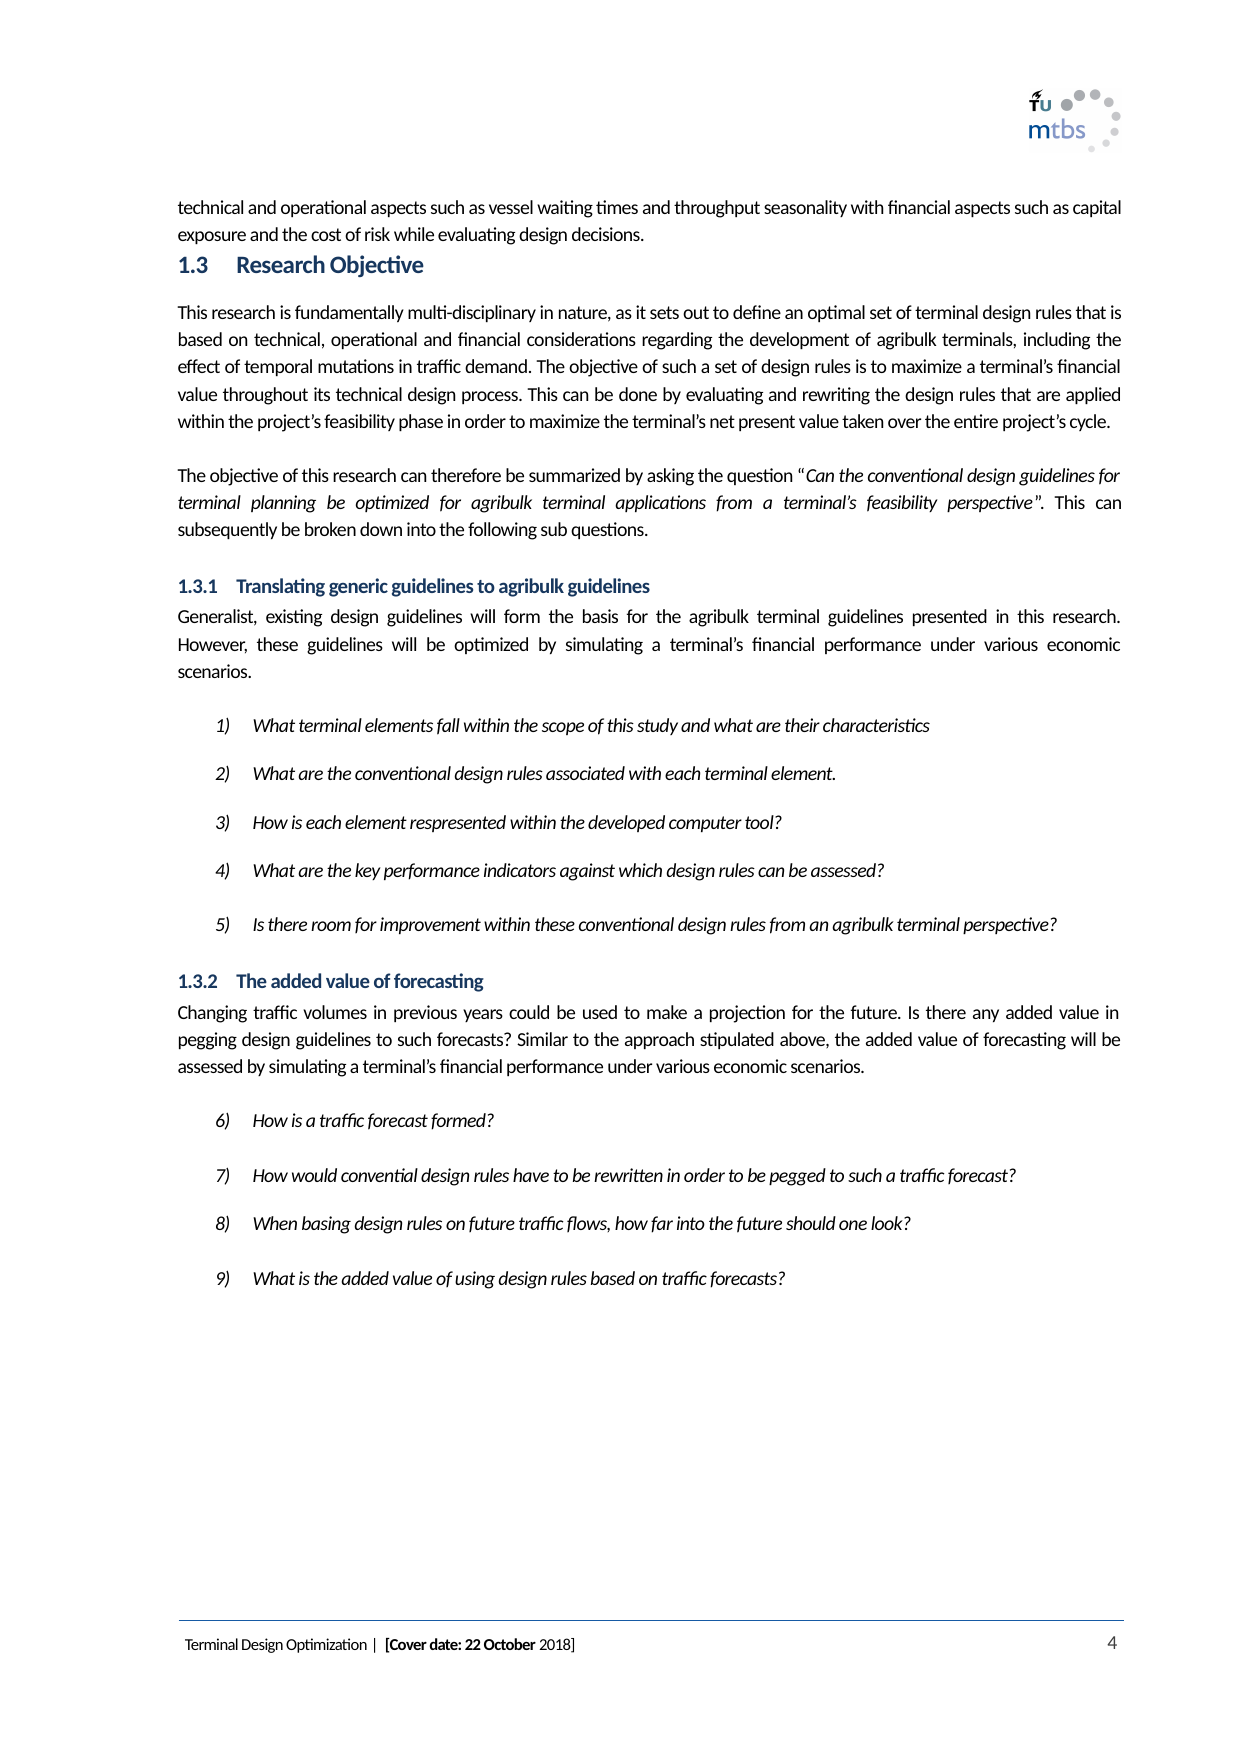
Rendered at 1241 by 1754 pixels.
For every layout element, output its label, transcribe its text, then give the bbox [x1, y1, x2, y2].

picture [1028, 88, 1122, 153]
list Is there room for improvement within these conventional design rules from an agribulk terminal perspective? [215, 912, 1122, 937]
text The objective of this research can therefore be summarized by asking the question “Can the conventional design guidelines for terminal planning be optimized for agribulk terminal applications from a terminal’s feasibility perspective”. This can subsequently be broken down into the following sub questions. [177, 460, 1122, 541]
text Changing traffic volumes in previous years could be used to make a projection for the future. Is there any added value in pegging design guidelines to such forecasts? Similar to the approach stipulated above, the added value of forecasting will be assessed by simulating a terminal’s financial performance under various economic scenarios. [177, 997, 1122, 1078]
list What are the conventional design rules associated with each terminal element. [215, 761, 1122, 786]
subtitle The added value of forecasting [177, 967, 1122, 994]
list What are the key performance indicators against which design rules can be assessed? [215, 858, 1122, 882]
list What is the added value of using design rules based on traffic forecasts? [215, 1266, 1122, 1290]
list When basing design rules on future traffic flows, how far into the future should one look? [215, 1211, 1122, 1235]
text This research is fundamentally multi-disciplinary in nature, as it sets out to define an optimal set of terminal design rules that is based on technical, operational and financial considerations regarding the development of agribulk terminals, including the effect of temporal mutations in traffic demand. The objective of such a set of design rules is to maximize a terminal’s financial value throughout its technical design process. This can be done by evaluating and rewriting the design rules that are applied within the project’s feasibility phase in order to maximize the terminal’s net present value taken over the entire project’s cycle. [177, 297, 1122, 433]
subtitle Research Objective [177, 249, 1122, 280]
list How is a traffic forecast formed? [215, 1108, 1122, 1133]
list How would convential design rules have to be rewritten in order to be pegged to such a traffic forecast? [215, 1163, 1122, 1187]
subtitle Translating generic guidelines to agribulk guidelines [177, 571, 1122, 598]
list How is each element respresented within the developed computer tool? [215, 810, 1122, 834]
list What terminal elements fall within the scope of this study and what are their characteristics [215, 713, 1122, 737]
text Generalist, existing design guidelines will form the basis for the agribulk terminal guidelines presented in this research. However, these guidelines will be optimized by simulating a terminal’s financial performance under various economic scenarios. [177, 602, 1122, 683]
